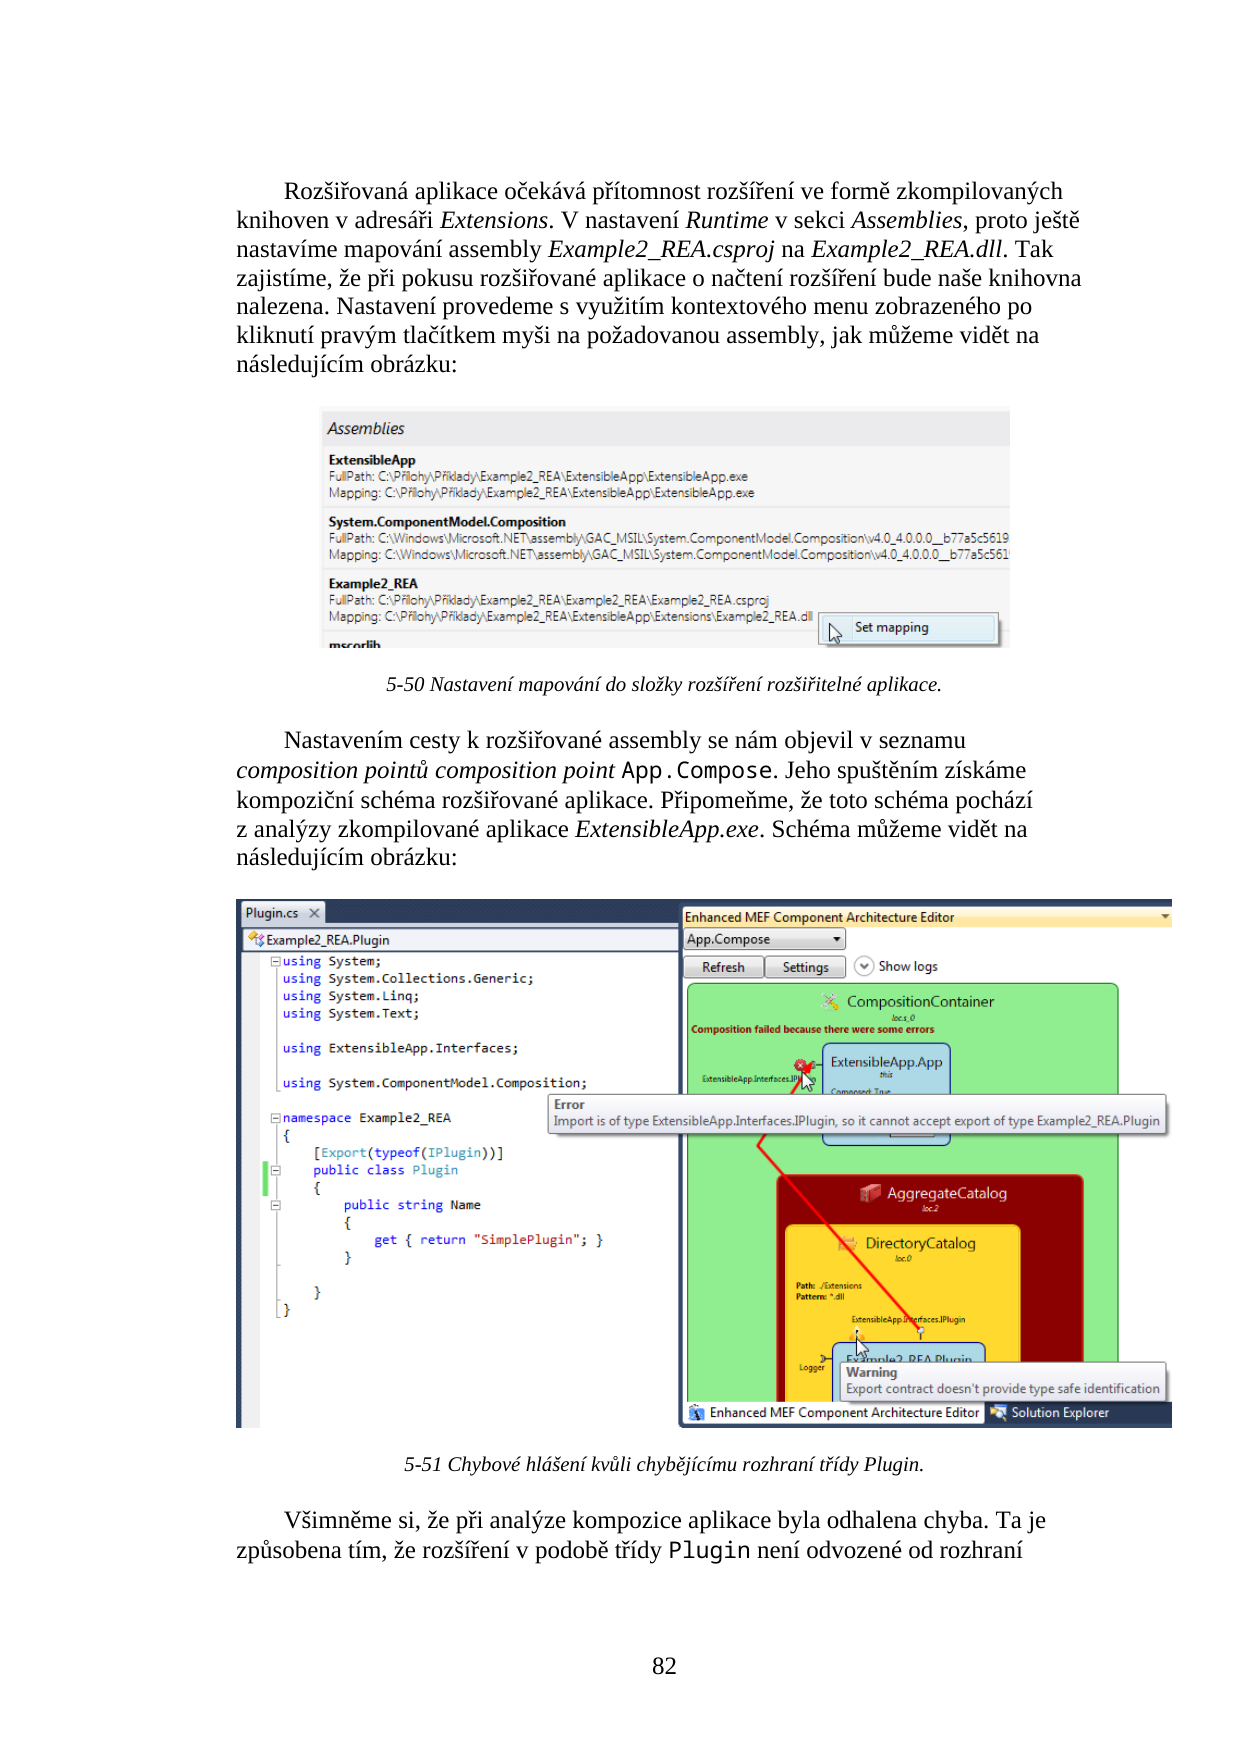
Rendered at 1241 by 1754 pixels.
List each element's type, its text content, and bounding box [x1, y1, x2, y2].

picture [319, 406, 1010, 648]
text Nastavením cesty k rozšiřované assembly se nám objevil v seznamu composition pointů composition point App.Compose. Jeho spuštěním získáme kompoziční schéma rozšiřované aplikace. Připomeňme, že toto schéma pochází z analýzy zkompilované aplikace ExtensibleApp.exe. Schéma můžeme vidět na následujícím obrázku: [236, 725, 1092, 871]
text Rozšiřovaná aplikace očekává přítomnost rozšíření ve formě zkompilovaných knihoven v adresáři Extensions. V nastavení Runtime v sekci Assemblies, proto ještě nastavíme mapování assembly Example2_REA.csproj na Example2_REA.dll. Tak zajistíme, že při pokusu rozšiřované aplikace o načtení rozšíření bude naše knihovna nalezena. Nastavení provedeme s využitím kontextového menu zobrazeného po kliknutí pravým tlačítkem myši na požadovanou assembly, jak můžeme vidět na následujícím obrázku: [236, 176, 1092, 378]
picture [236, 899, 1172, 1428]
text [236, 1505, 1092, 1565]
